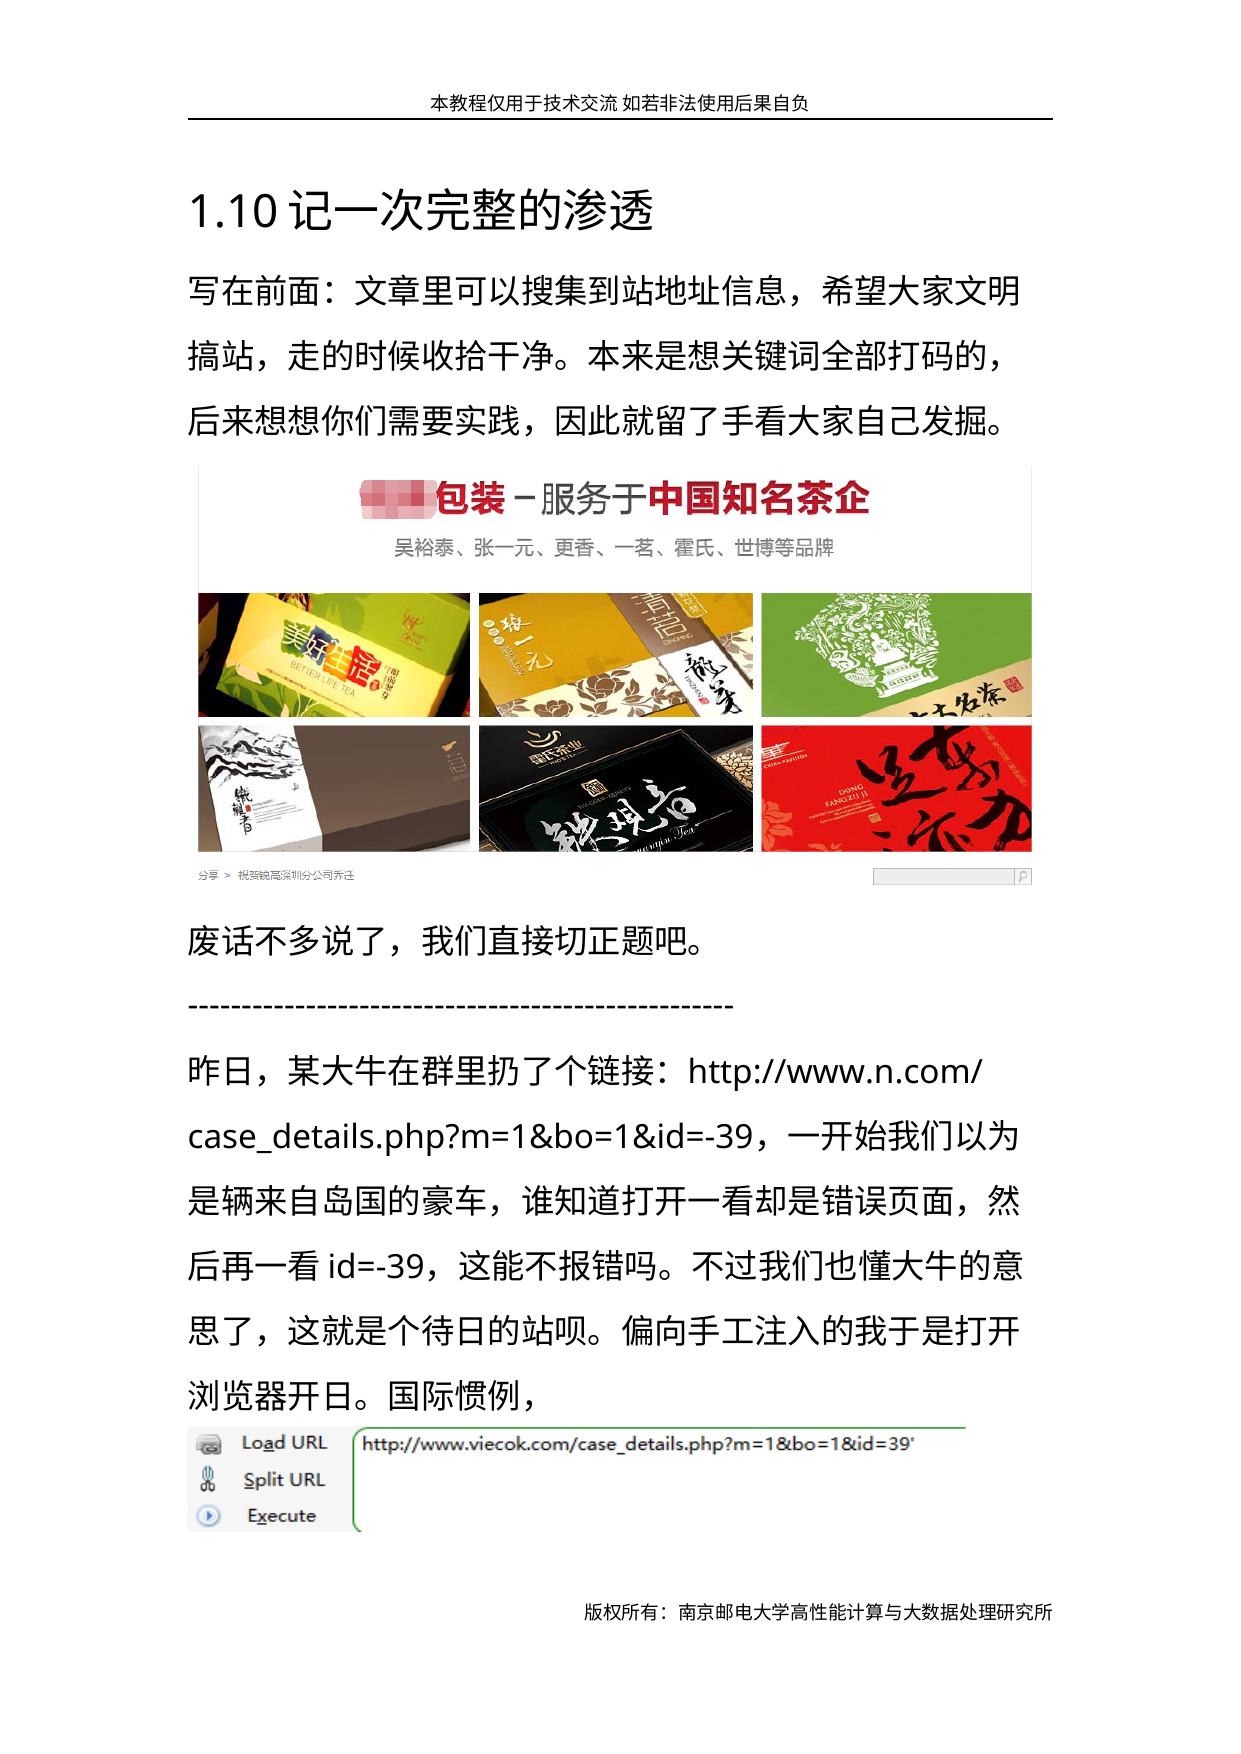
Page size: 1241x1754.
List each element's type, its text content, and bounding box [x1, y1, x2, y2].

picture [187, 1426, 966, 1532]
picture [187, 466, 1041, 892]
text 废话不多说了，我们直接切正题吧。 [187, 906, 1053, 971]
text --------------------------------------------------- [187, 971, 1053, 1036]
text 昨日，某大牛在群里扔了个链接：http://www.n.com/case_details.php?m=1&bo=1&id=-39，一开始我们以为是辆来自岛国的豪车，谁知道打开一看却是错误页面，然后再一看id=-39，这能不报错吗。不过我们也懂大牛的意思了，这就是个待日的站呗。偏向手工注入的我于是打开浏览器开日。国际惯例， [187, 1036, 1053, 1426]
text 1.10记一次完整的渗透 [187, 159, 1053, 256]
text 写在前面：文章里可以搜集到站地址信息，希望大家文明搞站，走的时候收拾干净。本来是想关键词全部打码的，后来想想你们需要实践，因此就留了手看大家自己发掘。 [187, 256, 1053, 451]
